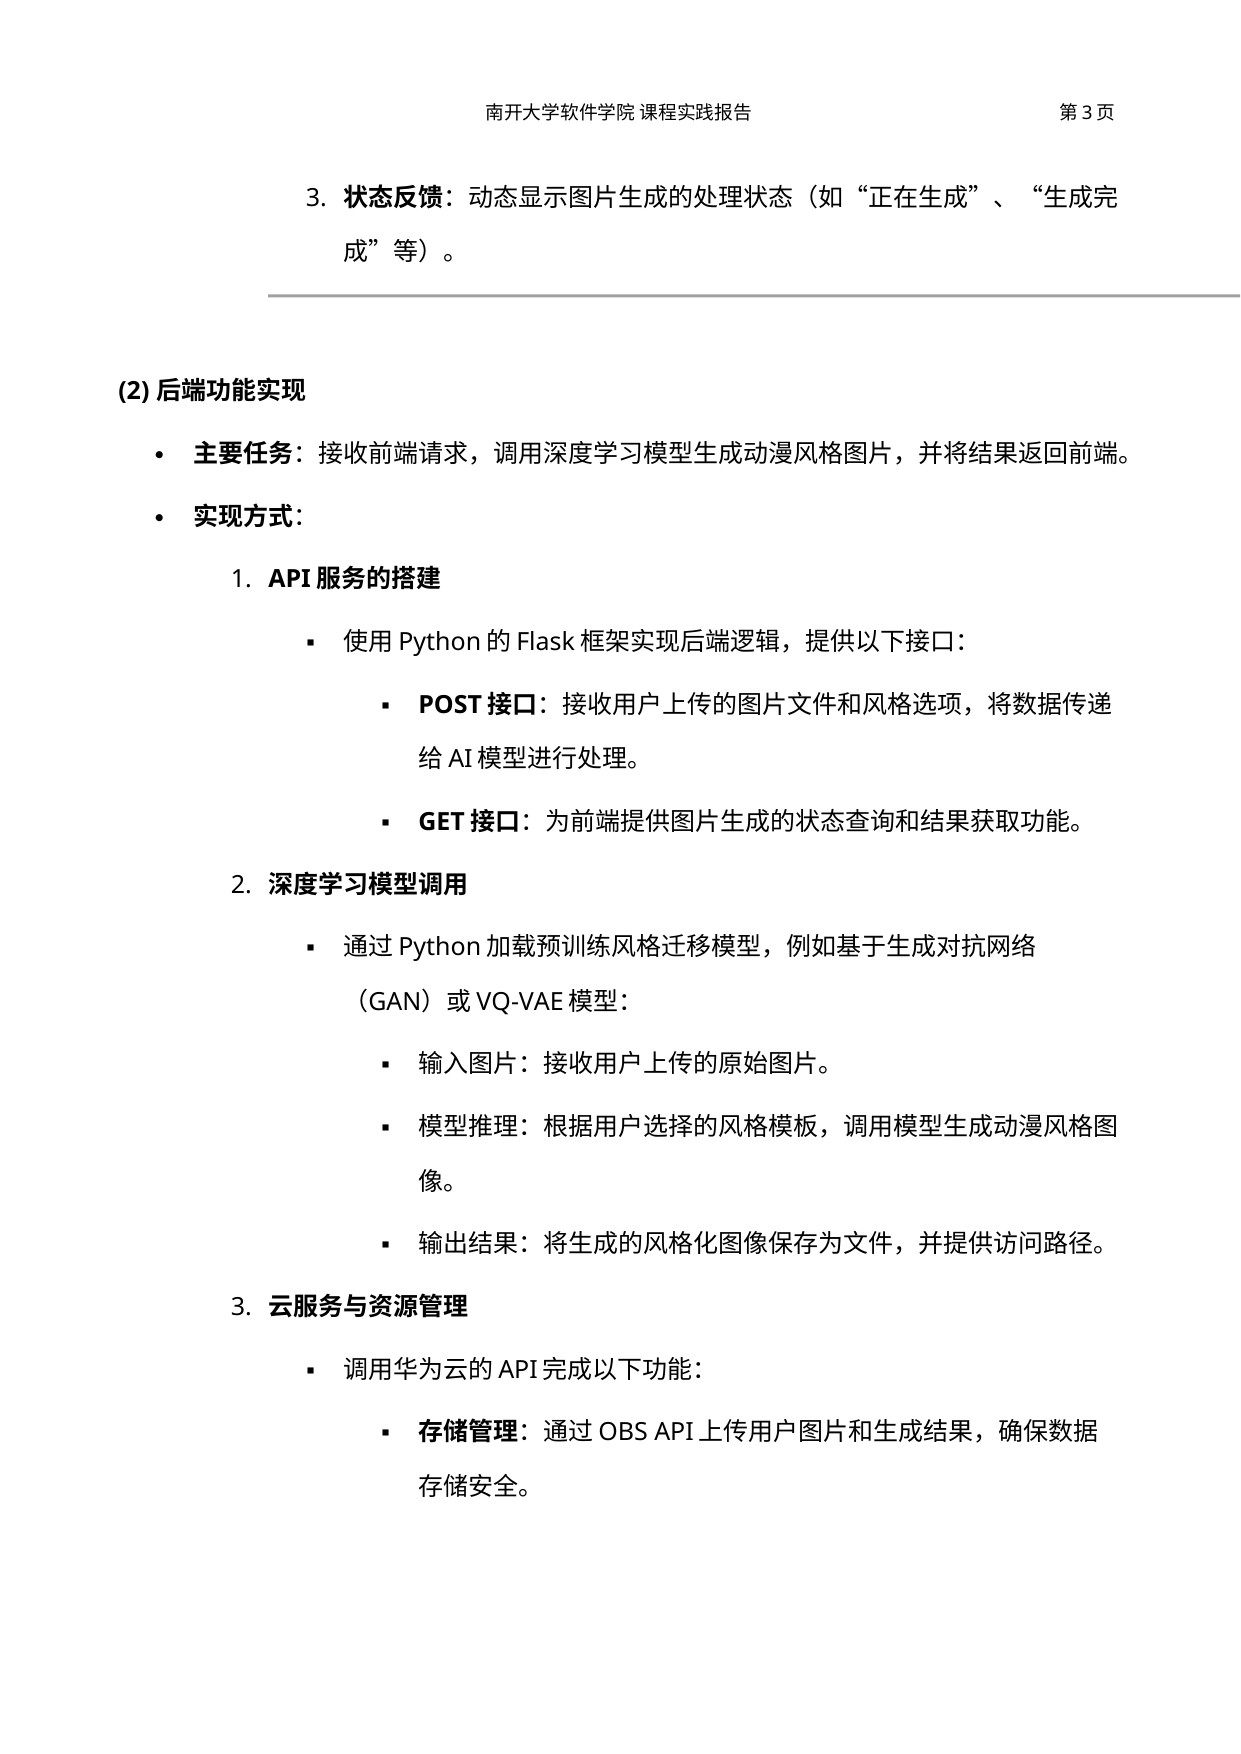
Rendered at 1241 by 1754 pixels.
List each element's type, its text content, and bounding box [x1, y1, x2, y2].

list 实现方式： [156, 496, 1122, 532]
list 调用华为云的API完成以下功能： [306, 1349, 1122, 1385]
list 使用Python的Flask框架实现后端逻辑，提供以下接口： [306, 622, 1122, 658]
list GET接口：为前端提供图片生成的状态查询和结果获取功能。 [381, 801, 1122, 838]
list 状态反馈：动态显示图片生成的处理状态（如“正在生成”、“生成完成”等）。 [306, 177, 1122, 268]
list 模型推理：根据用户选择的风格模板，调用模型生成动漫风格图像。 [381, 1107, 1122, 1197]
list API服务的搭建 [231, 559, 1122, 595]
list 输入图片：接收用户上传的原始图片。 [381, 1044, 1122, 1080]
list 输出结果：将生成的风格化图像保存为文件，并提供访问路径。 [381, 1224, 1122, 1260]
list 主要任务：接收前端请求，调用深度学习模型生成动漫风格图片，并将结果返回前端。 [156, 433, 1122, 470]
list POST接口：接收用户上传的图片文件和风格选项，将数据传递给AI模型进行处理。 [381, 684, 1122, 775]
list 深度学习模型调用 [231, 864, 1122, 900]
list 通过Python加载预训练风格迁移模型，例如基于生成对抗网络（GAN）或VQ-VAE模型： [306, 927, 1122, 1017]
list 云服务与资源管理 [231, 1286, 1122, 1323]
list 存储管理：通过OBS API上传用户图片和生成结果，确保数据存储安全。 [381, 1412, 1122, 1502]
text (2) 后端功能实现 [118, 371, 1122, 407]
